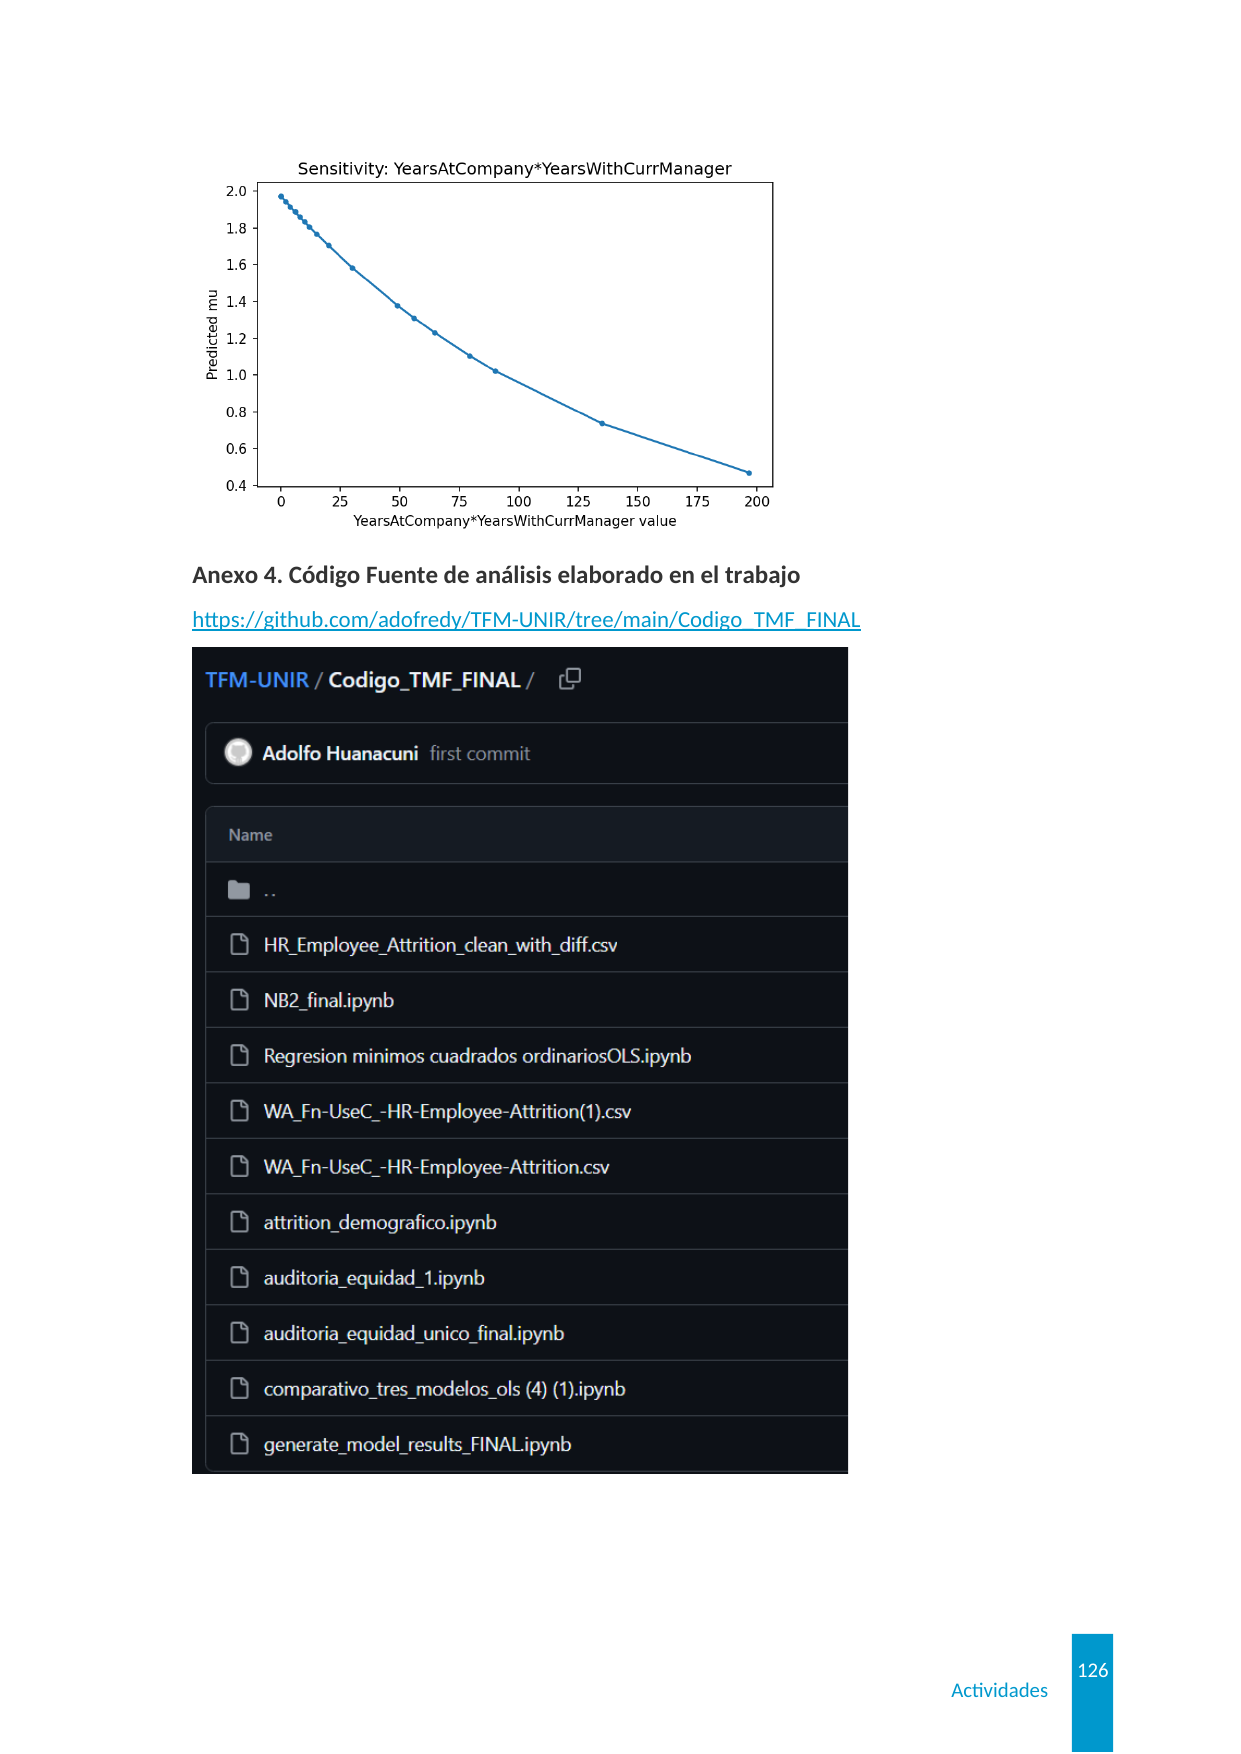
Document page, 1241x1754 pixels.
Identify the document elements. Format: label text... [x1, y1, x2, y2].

text https://github.com/adofredy/TFM-UNIR/tree/main/Codigo_TMF_FINAL [192, 605, 1048, 633]
picture [192, 147, 787, 544]
text Anexo 4. Código Fuente de análisis elaborado en el trabajo [192, 559, 1048, 590]
picture [192, 647, 849, 1474]
